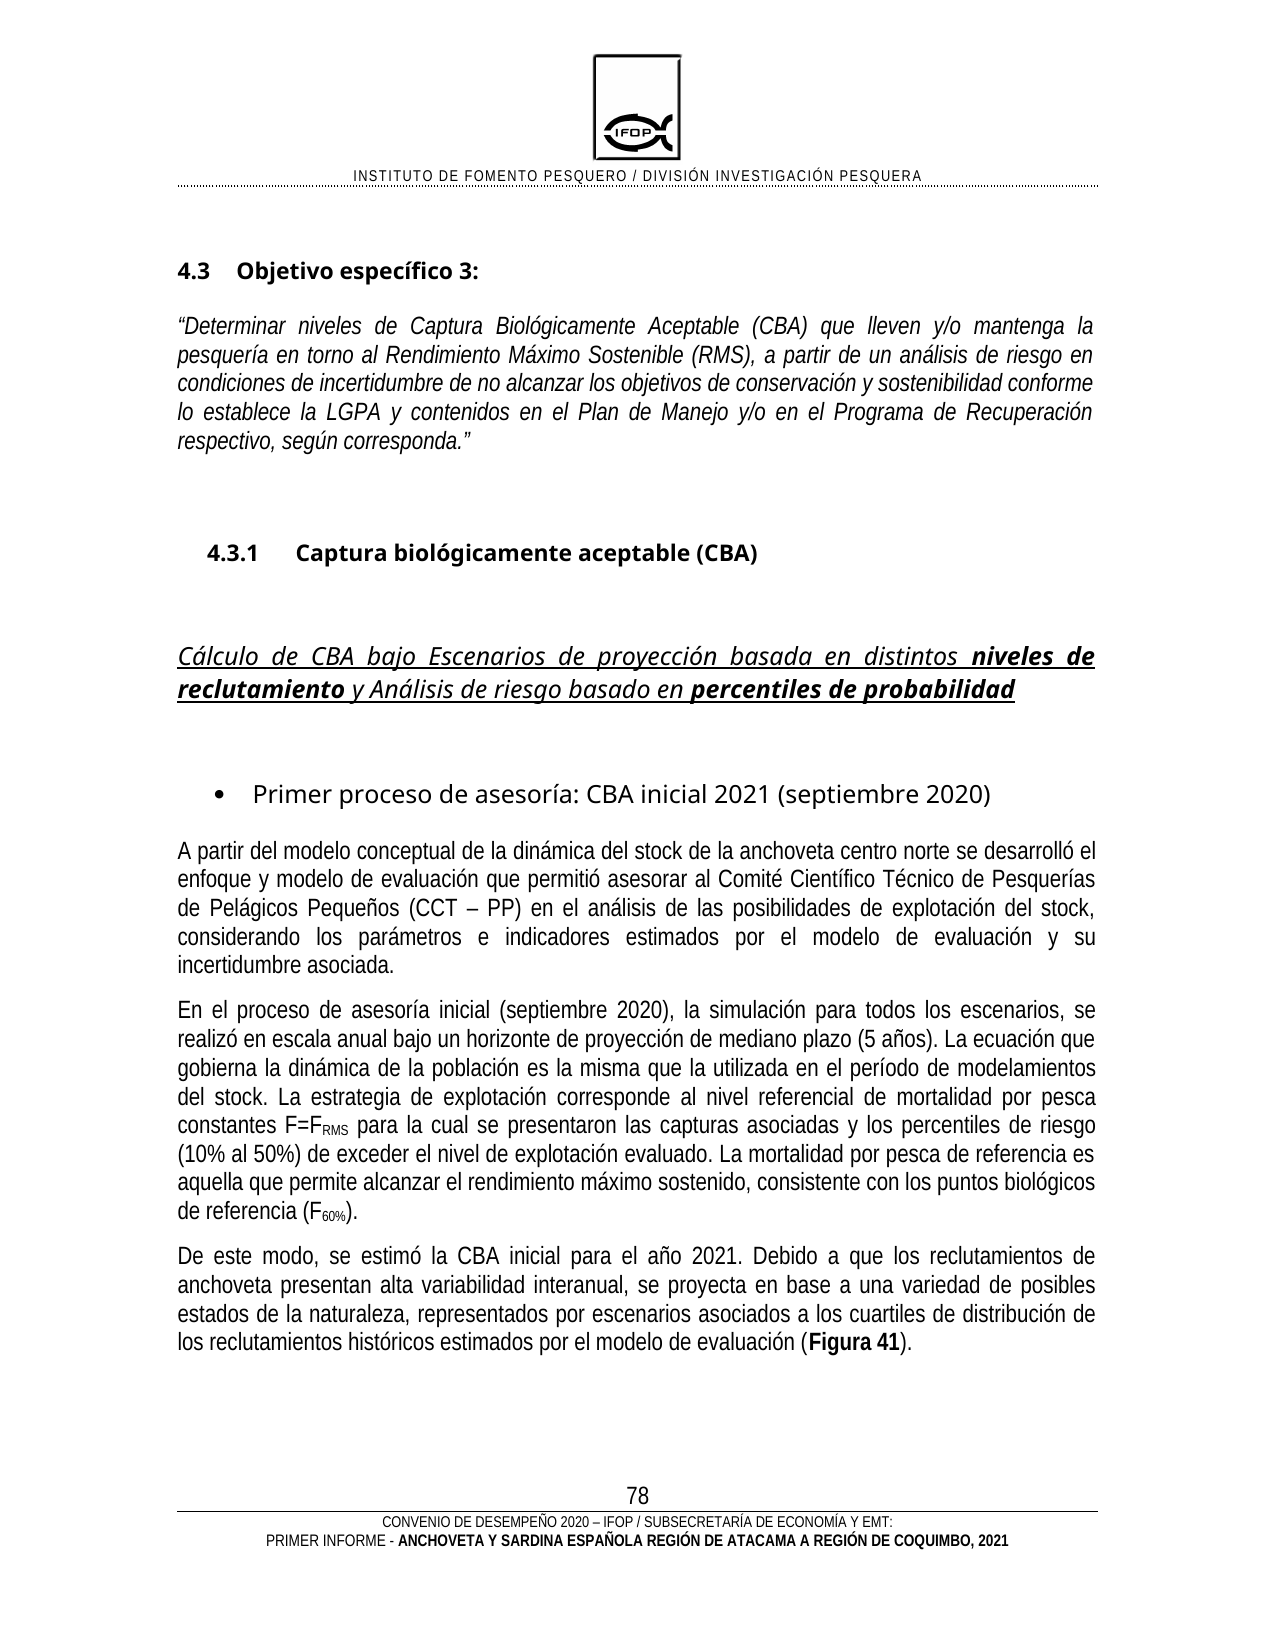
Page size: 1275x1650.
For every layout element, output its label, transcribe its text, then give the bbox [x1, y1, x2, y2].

subtitle Primer proceso de asesoría: CBA inicial 2021 (septiembre 2020) [215, 777, 1098, 811]
subtitle 4.3 Objetivo específico 3: [177, 255, 1098, 286]
picture [592, 53, 683, 165]
subtitle Cálculo de CBA bajo Escenarios de proyección basada en distintos niveles de reclutamiento y Análisis de riesgo basado en percentiles de probabilidad [177, 638, 1098, 706]
list “Determinar niveles de Captura Biológicamente Aceptable (CBA) que lleven y/o mantenga la pesquería en torno al Rendimiento Máximo Sostenible (RMS), a partir de un análisis de riesgo en condiciones de incertidumbre de no alcanzar los objetivos de conservación y sostenibilidad conforme lo establece la LGPA y contenidos en el Plan de Manejo y/o en el Programa de Recuperación respectivo, según corresponda.” [177, 311, 1098, 454]
subtitle 4.3.1 Captura biológicamente aceptable (CBA) [207, 537, 1098, 568]
text En el proceso de asesoría inicial (septiembre 2020), la simulación para todos los escenarios, se realizó en escala anual bajo un horizonte de proyección de mediano plazo (5 años). La ecuación que gobierna la dinámica de la población es la misma que la utilizada en el período de modelamientos del stock. La estrategia de explotación corresponde al nivel referencial de mortalidad por pesca constantes F=FRMS para la cual se presentaron las capturas asociadas y los percentiles de riesgo (10% al 50%) de exceder el nivel de explotación evaluado. La mortalidad por pesca de referencia es aquella que permite alcanzar el rendimiento máximo sostenido, consistente con los puntos biológicos de referencia (F60%). [177, 996, 1098, 1225]
text De este modo, se estimó la CBA inicial para el año 2021. Debido a que los reclutamientos de anchoveta presentan alta variabilidad interanual, se proyecta en base a una variedad de posibles estados de la naturaleza, representados por escenarios asociados a los cuartiles de distribución de los reclutamientos históricos estimados por el modelo de evaluación (Figura 41). [177, 1241, 1098, 1356]
text A partir del modelo conceptual de la dinámica del stock de la anchoveta centro norte se desarrolló el enfoque y modelo de evaluación que permitió asesorar al Comité Científico Técnico de Pesquerías de Pelágicos Pequeños (CCT – PP) en el análisis de las posibilidades de explotación del stock, considerando los parámetros e indicadores estimados por el modelo de evaluación y su incertidumbre asociada. [177, 836, 1098, 979]
